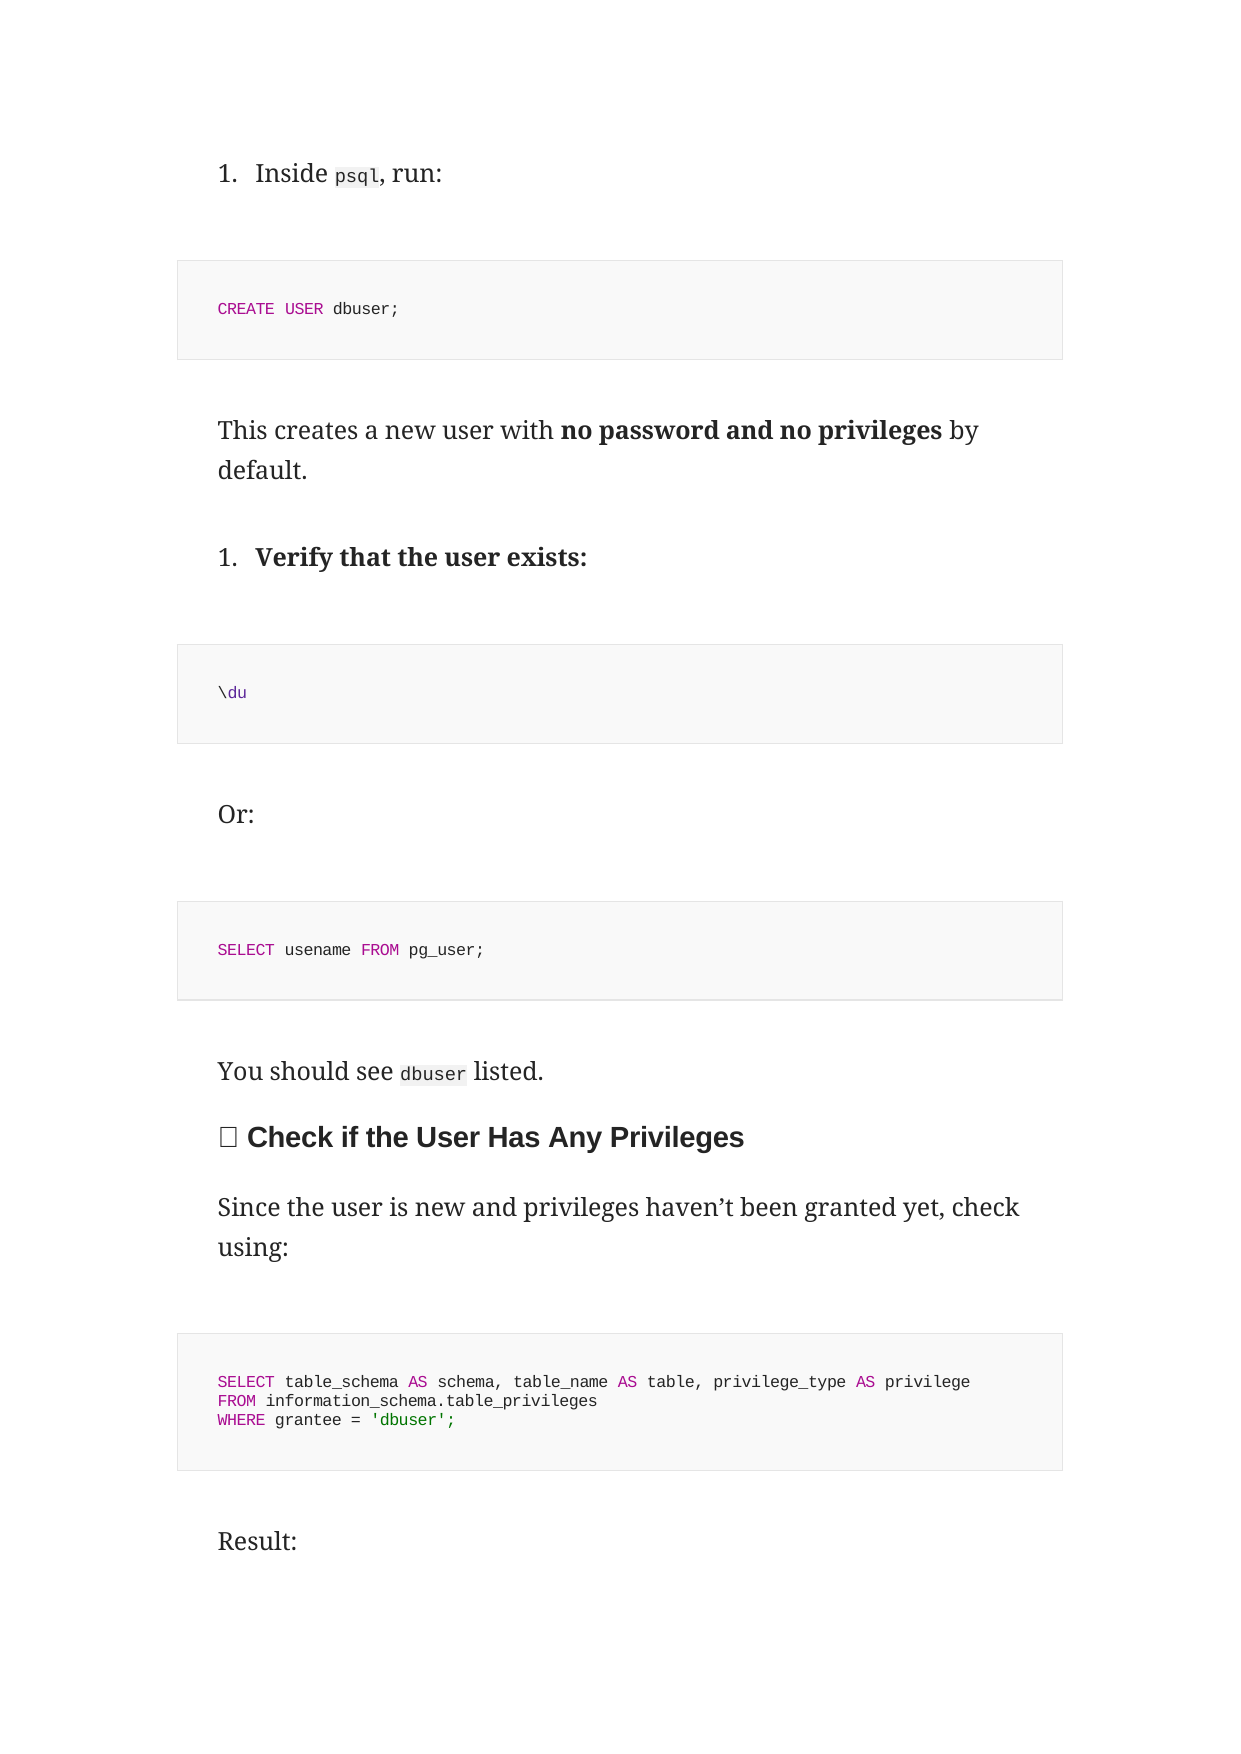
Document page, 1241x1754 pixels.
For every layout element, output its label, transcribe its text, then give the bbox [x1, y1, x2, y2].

subtitle ❌ Check if the User Has Any Privileges [217, 1117, 1023, 1154]
text Since the user is new and privileges haven’t been granted yet, check using: [217, 1183, 1023, 1263]
text You should see dbuser listed. [217, 1047, 1023, 1087]
text CREATE USER dbuser; [178, 261, 1062, 359]
text SELECT usename FROM pg_user; [178, 902, 1062, 999]
text This creates a new user with no password and no privileges by default. [217, 407, 1023, 487]
text Or: [217, 791, 1023, 831]
text Result: [217, 1518, 1023, 1558]
list Verify that the user exists: [218, 534, 1023, 574]
text \du [178, 645, 1062, 743]
text SELECT table_schema AS schema, table_name AS table, privilege_type AS privilege FROM information_schema.table_privileges WHERE grantee = 'dbuser'; [178, 1334, 1062, 1470]
list Inside psql, run: [218, 150, 1023, 190]
